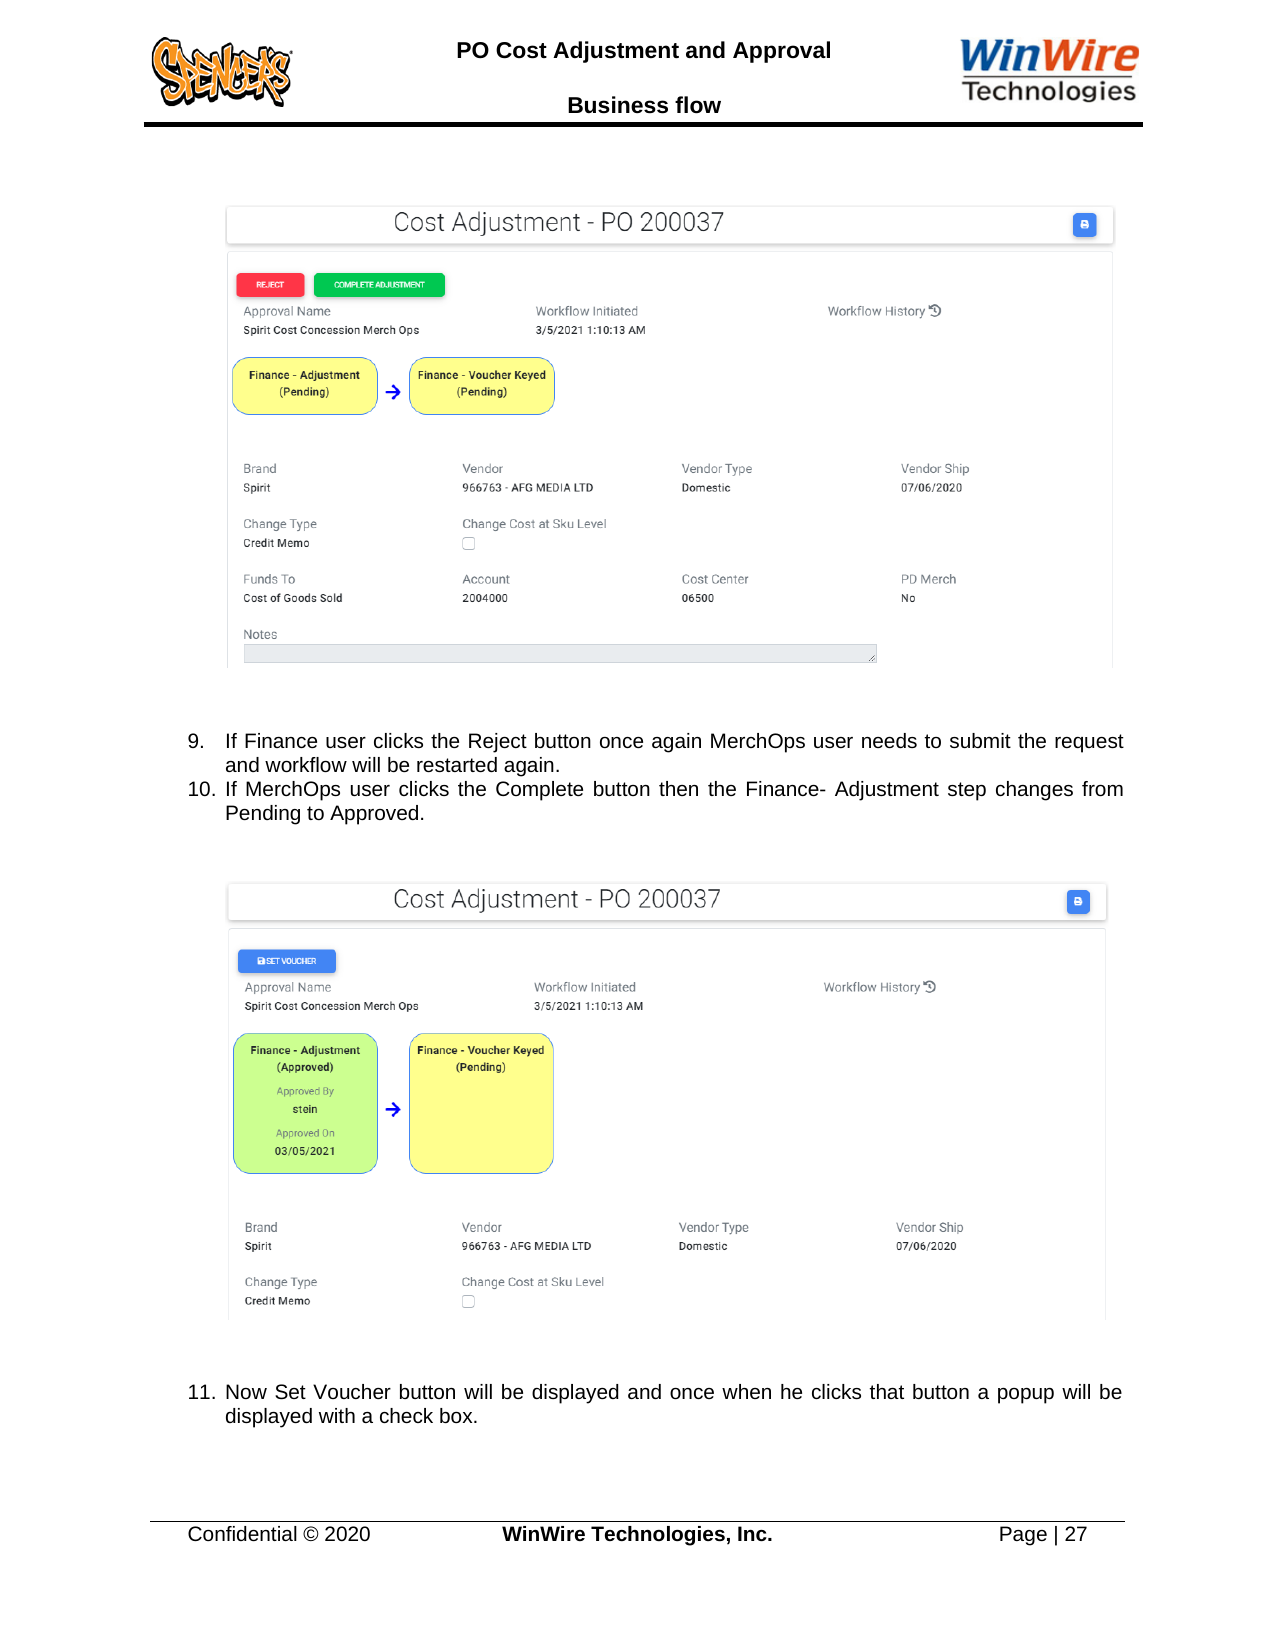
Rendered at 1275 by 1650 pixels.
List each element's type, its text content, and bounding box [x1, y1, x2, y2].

picture [151, 37, 293, 107]
picture [225, 881, 1109, 1320]
subtitle If Finance user clicks the Reject button once again MerchOps user needs to submit the request and workflow will be restarted again. [187, 729, 1125, 777]
subtitle Now Set Voucher button will be displayed and once when he clicks that button a popup will be displayed with a check box. [187, 1380, 1125, 1428]
picture [225, 205, 1116, 668]
picture [959, 37, 1140, 103]
subtitle If MerchOps user clicks the Complete button then the Finance- Adjustment step changes from Pending to Approved. [187, 777, 1125, 825]
